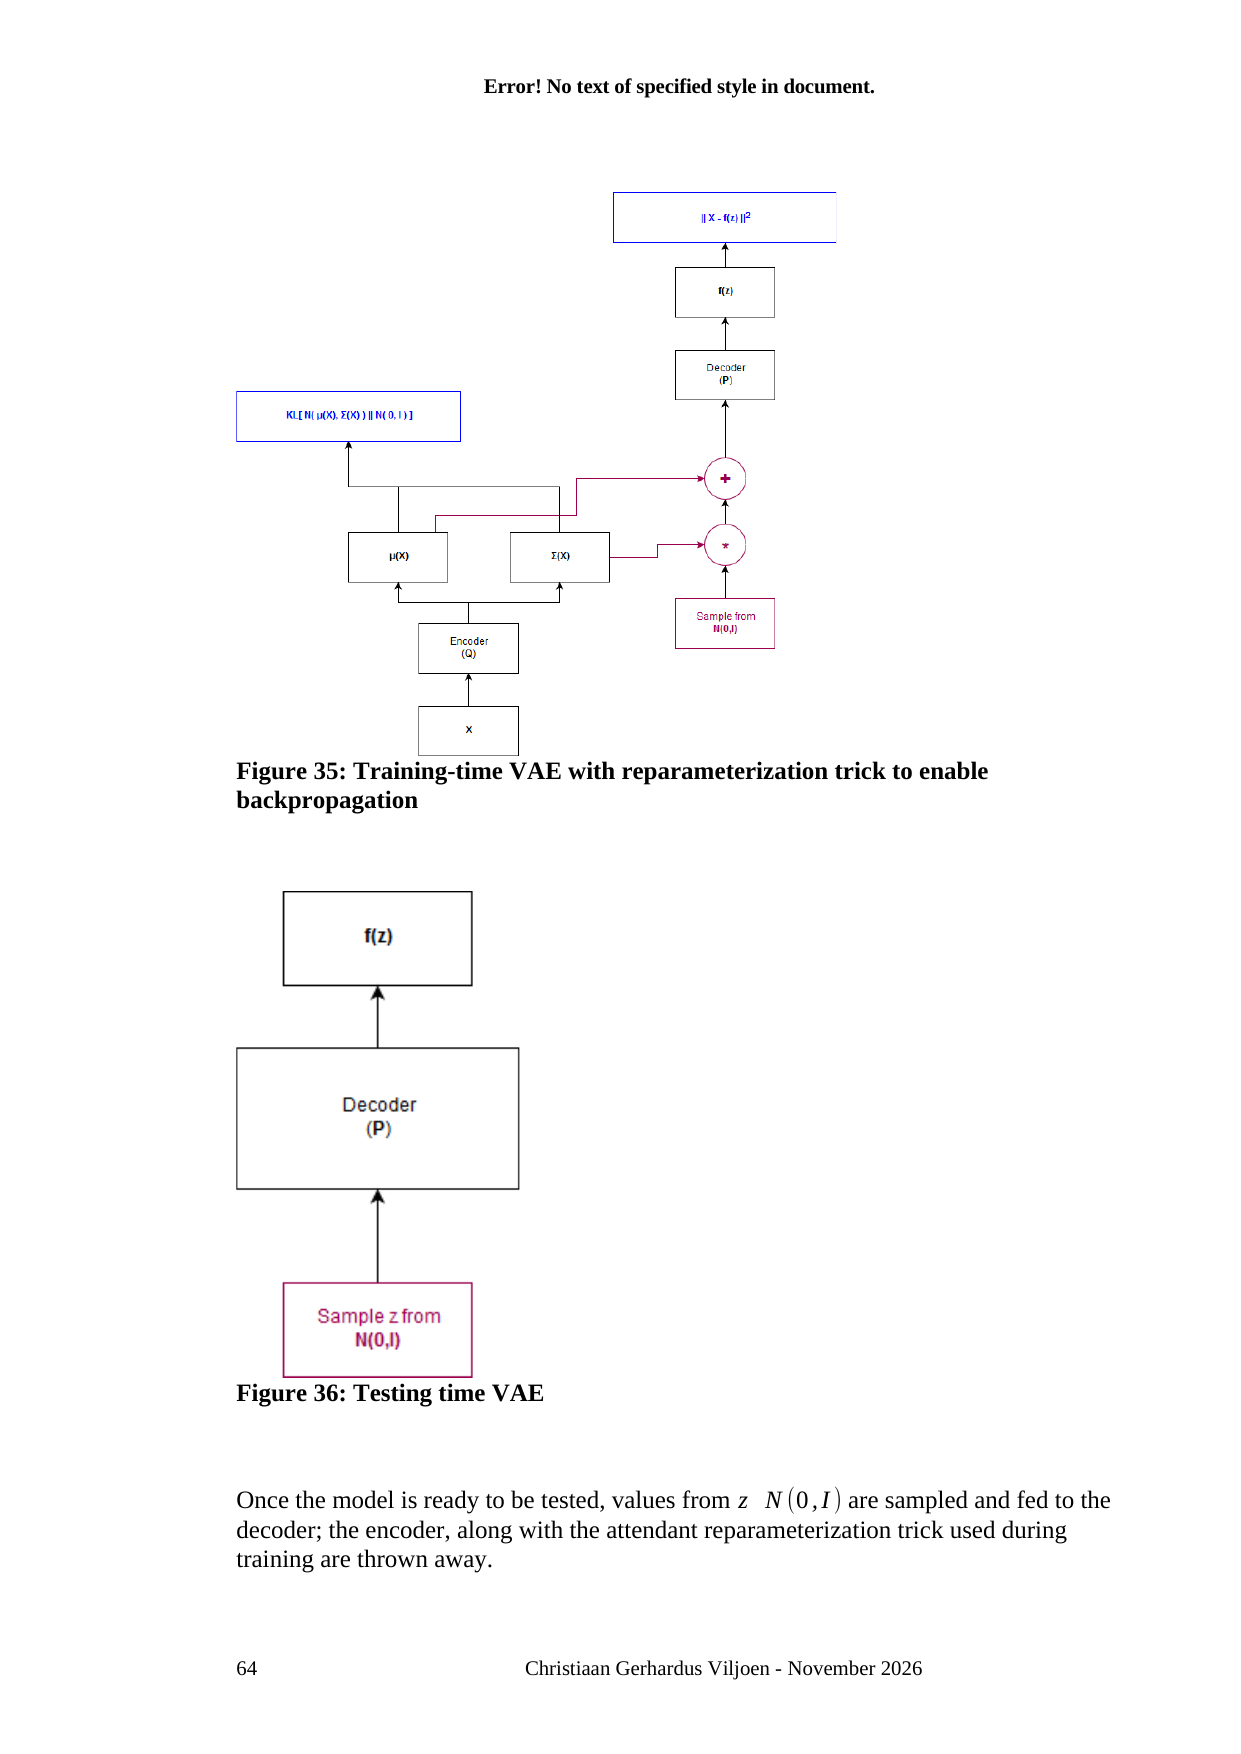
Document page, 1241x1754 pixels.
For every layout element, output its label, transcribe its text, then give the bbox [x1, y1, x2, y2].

text Figure 35: Training-time VAE with reparameterization trick to enable backpropagation [236, 756, 1122, 813]
picture [236, 192, 837, 756]
picture [236, 891, 520, 1378]
text Once the model is ready to be tested, values from are sampled and fed to the decoder; the encoder, along with the attendant reparameterization trick used during training are thrown away. [236, 1485, 1122, 1572]
text Figure 36: Testing time VAE [236, 1378, 1122, 1407]
